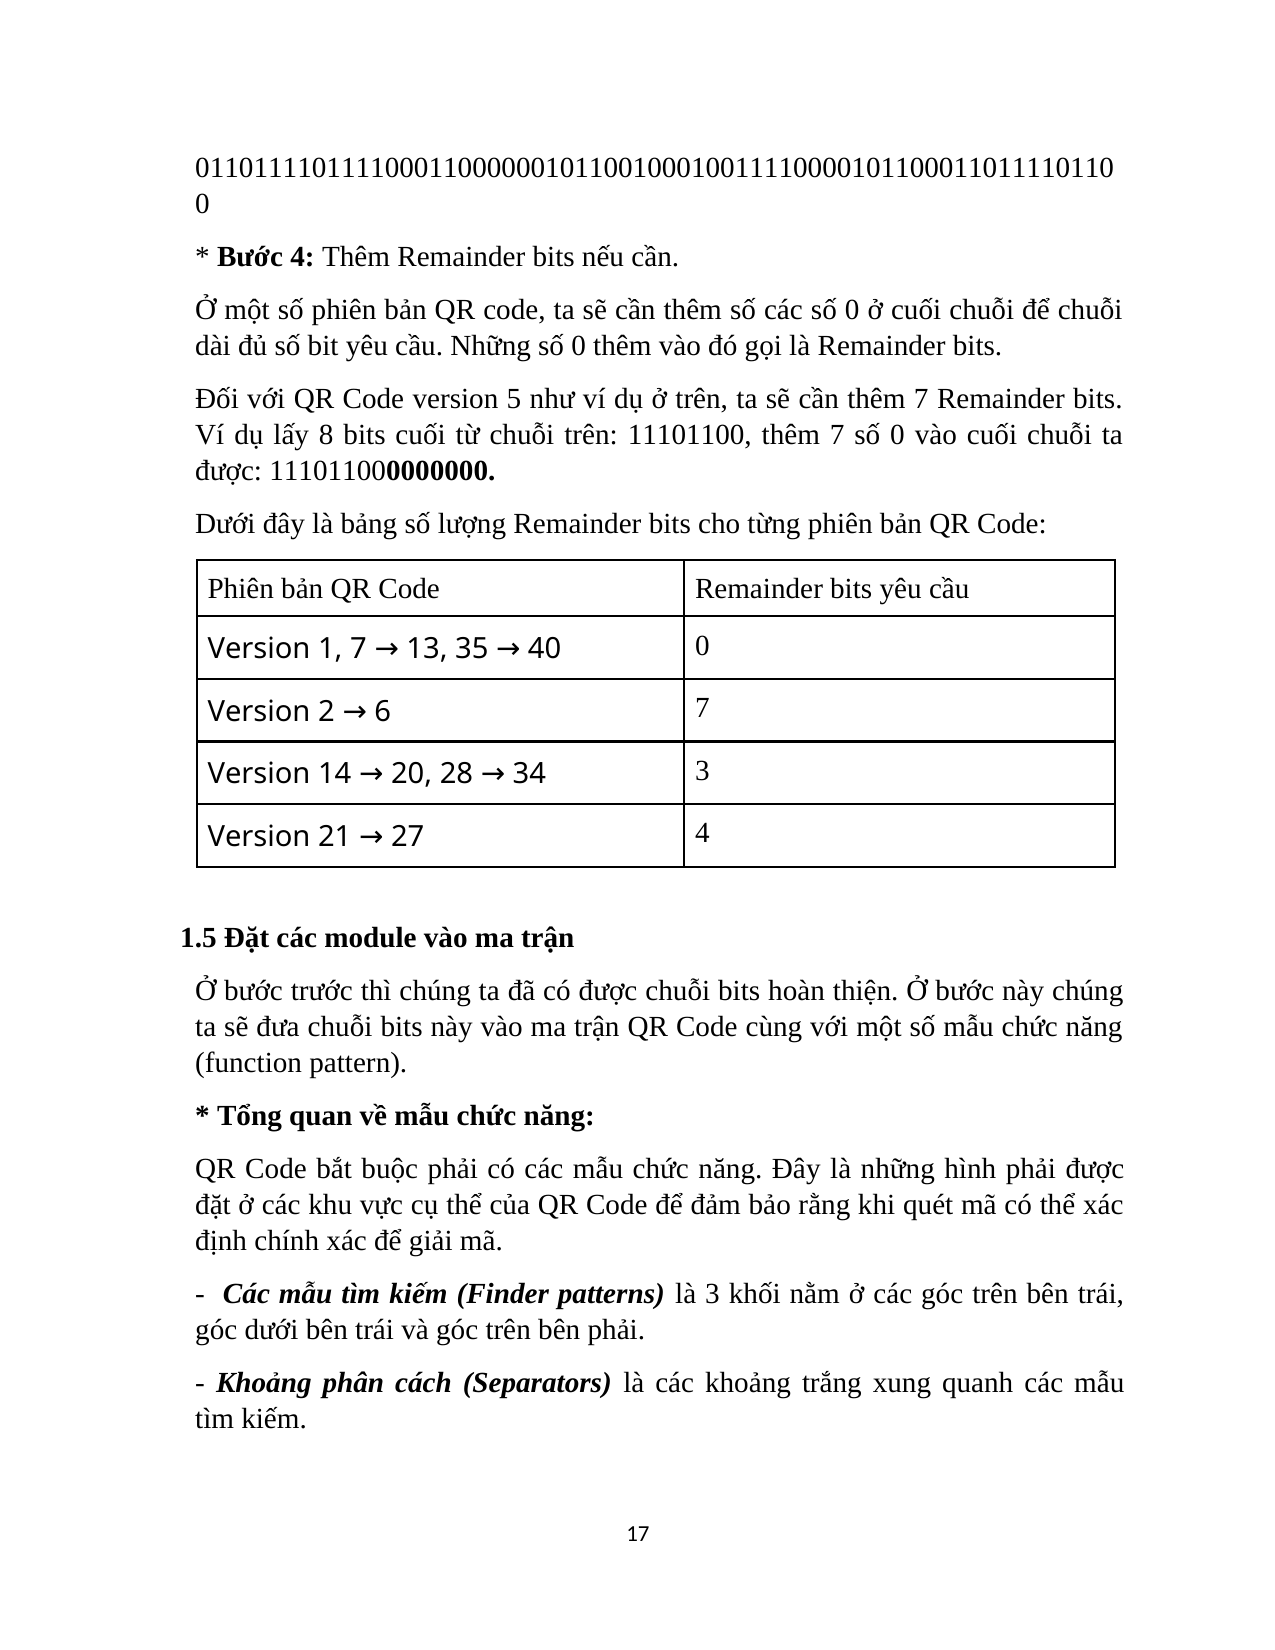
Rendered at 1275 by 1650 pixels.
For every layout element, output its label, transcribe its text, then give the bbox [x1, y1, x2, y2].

text QR Code bắt buộc phải có các mẫu chức năng. Đây là những hình phải được đặt ở các khu vực cụ thể của QR Code để đảm bảo rằng khi quét mã có thể xác định chính xác để giải mã. [195, 1151, 1125, 1257]
table_cell 4 [685, 805, 1114, 866]
table_cell 0 [685, 617, 1114, 678]
text * Bước 4: Thêm Remainder bits nếu cần. [195, 239, 1125, 272]
table_cell 7 [685, 680, 1114, 740]
table_cell 3 [685, 743, 1114, 803]
text Ở một số phiên bản QR code, ta sẽ cần thêm số các số 0 ở cuối chuỗi để chuỗi dài đủ số bit yêu cầu. Những số 0 thêm vào đó gọi là Remainder bits. [195, 292, 1125, 361]
table_cell Version 21 → 27 [198, 805, 683, 866]
text - Các mẫu tìm kiếm (Finder patterns) là 3 khối nằm ở các góc trên bên trái, góc dưới bên trái và góc trên bên phải. [195, 1276, 1125, 1346]
text Ở bước trước thì chúng ta đã có được chuỗi bits hoàn thiện. Ở bước này chúng ta sẽ đưa chuỗi bits này vào ma trận QR Code cùng với một số mẫu chức năng (function pattern). [195, 973, 1125, 1079]
table_cell Version 1, 7 → 13, 35 → 40 [198, 617, 683, 678]
text Dưới đây là bảng số lượng Remainder bits cho từng phiên bản QR Code: [195, 506, 1125, 539]
text 1.5 Đặt các module vào ma trận [180, 920, 1125, 954]
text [195, 150, 1125, 220]
table_header Remainder bits yêu cầu [685, 561, 1114, 615]
text - Khoảng phân cách (Separators) là các khoảng trắng xung quanh các mẫu tìm kiếm. [195, 1365, 1125, 1435]
table_header Phiên bản QR Code [198, 561, 683, 615]
text * Tổng quan về mẫu chức năng: [195, 1098, 1125, 1132]
text Đối với QR Code version 5 như ví dụ ở trên, ta sẽ cần thêm 7 Remainder bits. Ví dụ lấy 8 bits cuối từ chuỗi trên: 11101100, thêm 7 số 0 vào cuối chuỗi ta được: 111011000000000. [195, 381, 1125, 487]
table_cell Version 2 → 6 [198, 680, 683, 740]
table_cell Version 14 → 20, 28 → 34 [198, 743, 683, 803]
